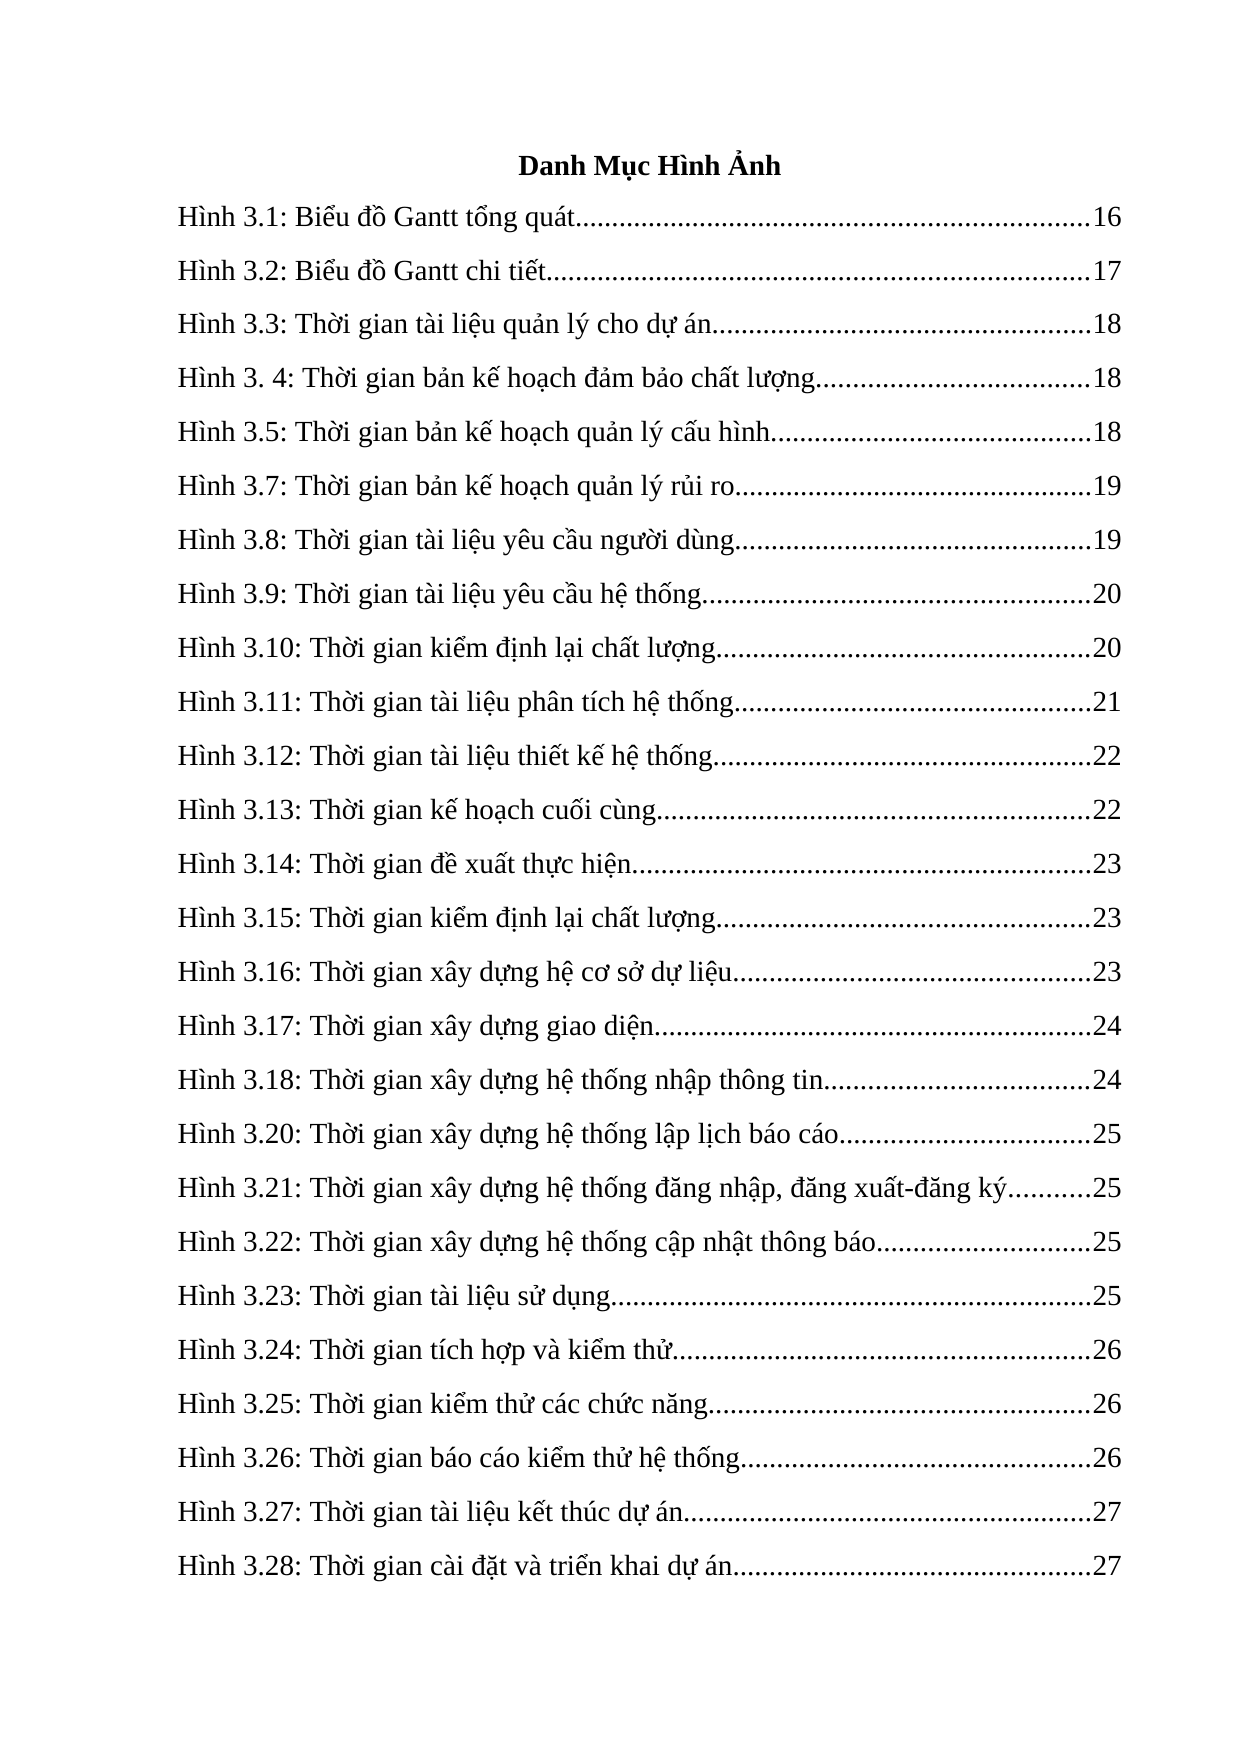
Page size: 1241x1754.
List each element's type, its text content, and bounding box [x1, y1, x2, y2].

text Hình 3.26: Thời gian báo cáo kiểm thử hệ thống 26 [177, 1440, 1122, 1473]
text Hình 3.13: Thời gian kế hoạch cuối cùng 22 [177, 792, 1122, 826]
text Hình 3.16: Thời gian xây dựng hệ cơ sở dự liệu 23 [177, 954, 1122, 988]
text Hình 3.21: Thời gian xây dựng hệ thống đăng nhập, đăng xuất-đăng ký 25 [177, 1170, 1122, 1203]
text Hình 3.2: Biểu đồ Gantt chi tiết 17 [177, 253, 1122, 286]
text Hình 3.9: Thời gian tài liệu yêu cầu hệ thống 20 [177, 576, 1122, 610]
text Hình 3.1: Biểu đồ Gantt tổng quát 16 [177, 199, 1122, 232]
text Hình 3.23: Thời gian tài liệu sử dụng 25 [177, 1278, 1122, 1311]
text Hình 3.24: Thời gian tích hợp và kiểm thử 26 [177, 1332, 1122, 1365]
text Hình 3.7: Thời gian bản kế hoạch quản lý rủi ro 19 [177, 468, 1122, 502]
text Hình 3.17: Thời gian xây dựng giao diện 24 [177, 1008, 1122, 1042]
text Hình 3.3: Thời gian tài liệu quản lý cho dự án 18 [177, 307, 1122, 340]
text Hình 3.8: Thời gian tài liệu yêu cầu người dùng 19 [177, 522, 1122, 556]
text Hình 3.25: Thời gian kiểm thử các chức năng 26 [177, 1386, 1122, 1419]
text Hình 3.28: Thời gian cài đặt và triển khai dự án 27 [177, 1548, 1122, 1581]
text Hình 3.20: Thời gian xây dựng hệ thống lập lịch báo cáo 25 [177, 1116, 1122, 1149]
text Hình 3. 4: Thời gian bản kế hoạch đảm bảo chất lượng 18 [177, 361, 1122, 394]
text Hình 3.14: Thời gian đề xuất thực hiện 23 [177, 846, 1122, 880]
text Hình 3.18: Thời gian xây dựng hệ thống nhập thông tin 24 [177, 1062, 1122, 1096]
text Hình 3.11: Thời gian tài liệu phân tích hệ thống 21 [177, 684, 1122, 718]
text Hình 3.15: Thời gian kiểm định lại chất lượng 23 [177, 900, 1122, 934]
text Hình 3.10: Thời gian kiểm định lại chất lượng 20 [177, 630, 1122, 664]
text Hình 3.27: Thời gian tài liệu kết thúc dự án 27 [177, 1494, 1122, 1527]
text Danh Mục Hình Ảnh [177, 148, 1122, 181]
text Hình 3.22: Thời gian xây dựng hệ thống cập nhật thông báo 25 [177, 1224, 1122, 1257]
text Hình 3.5: Thời gian bản kế hoạch quản lý cấu hình 18 [177, 414, 1122, 448]
text Hình 3.12: Thời gian tài liệu thiết kế hệ thống 22 [177, 738, 1122, 772]
